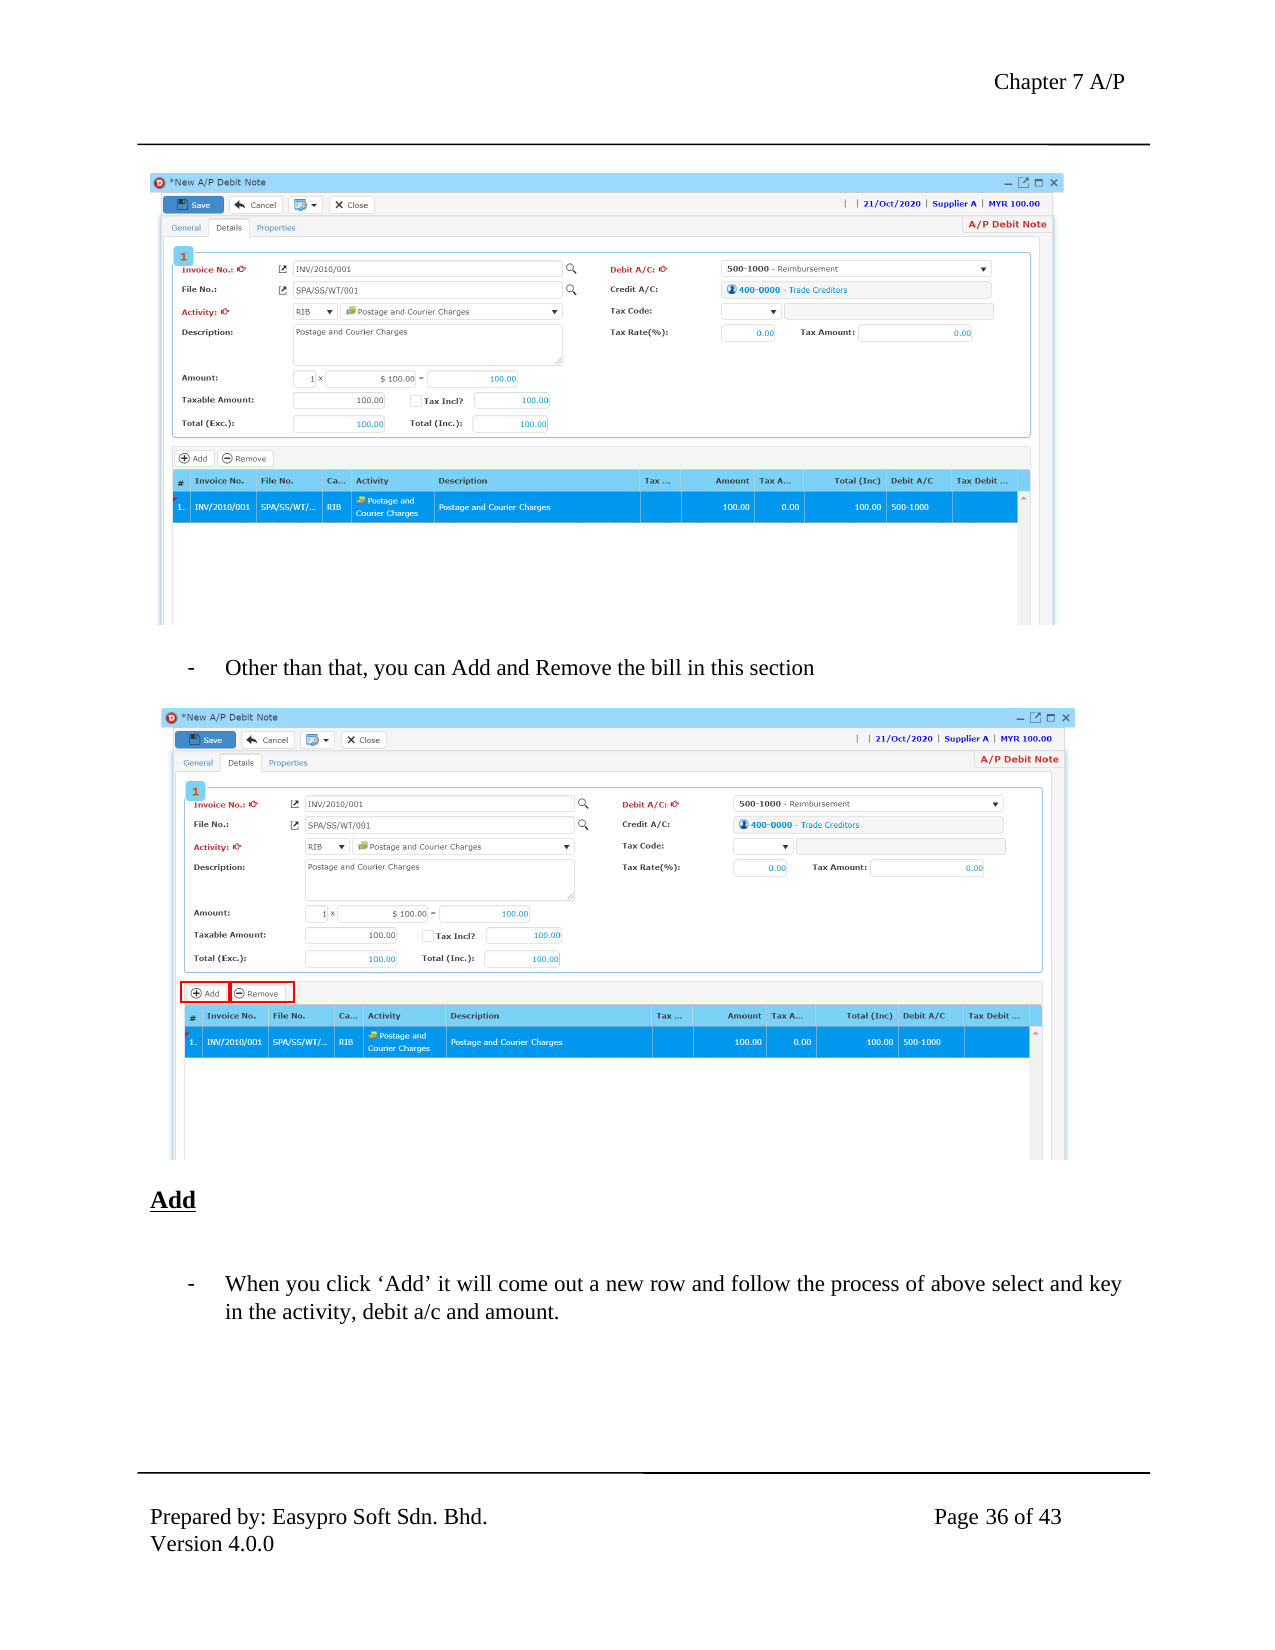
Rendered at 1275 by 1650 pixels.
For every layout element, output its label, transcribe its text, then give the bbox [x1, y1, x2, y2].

picture [161, 708, 1075, 1160]
picture [150, 173, 1064, 625]
list Other than that, you can Add and Remove the bill in this section [187, 651, 1125, 682]
list When you click ‘Add’ it will come out a new row and follow the process of above select and key in the activity, debit a/c and amount. [187, 1267, 1125, 1324]
text Add [150, 1186, 1125, 1214]
